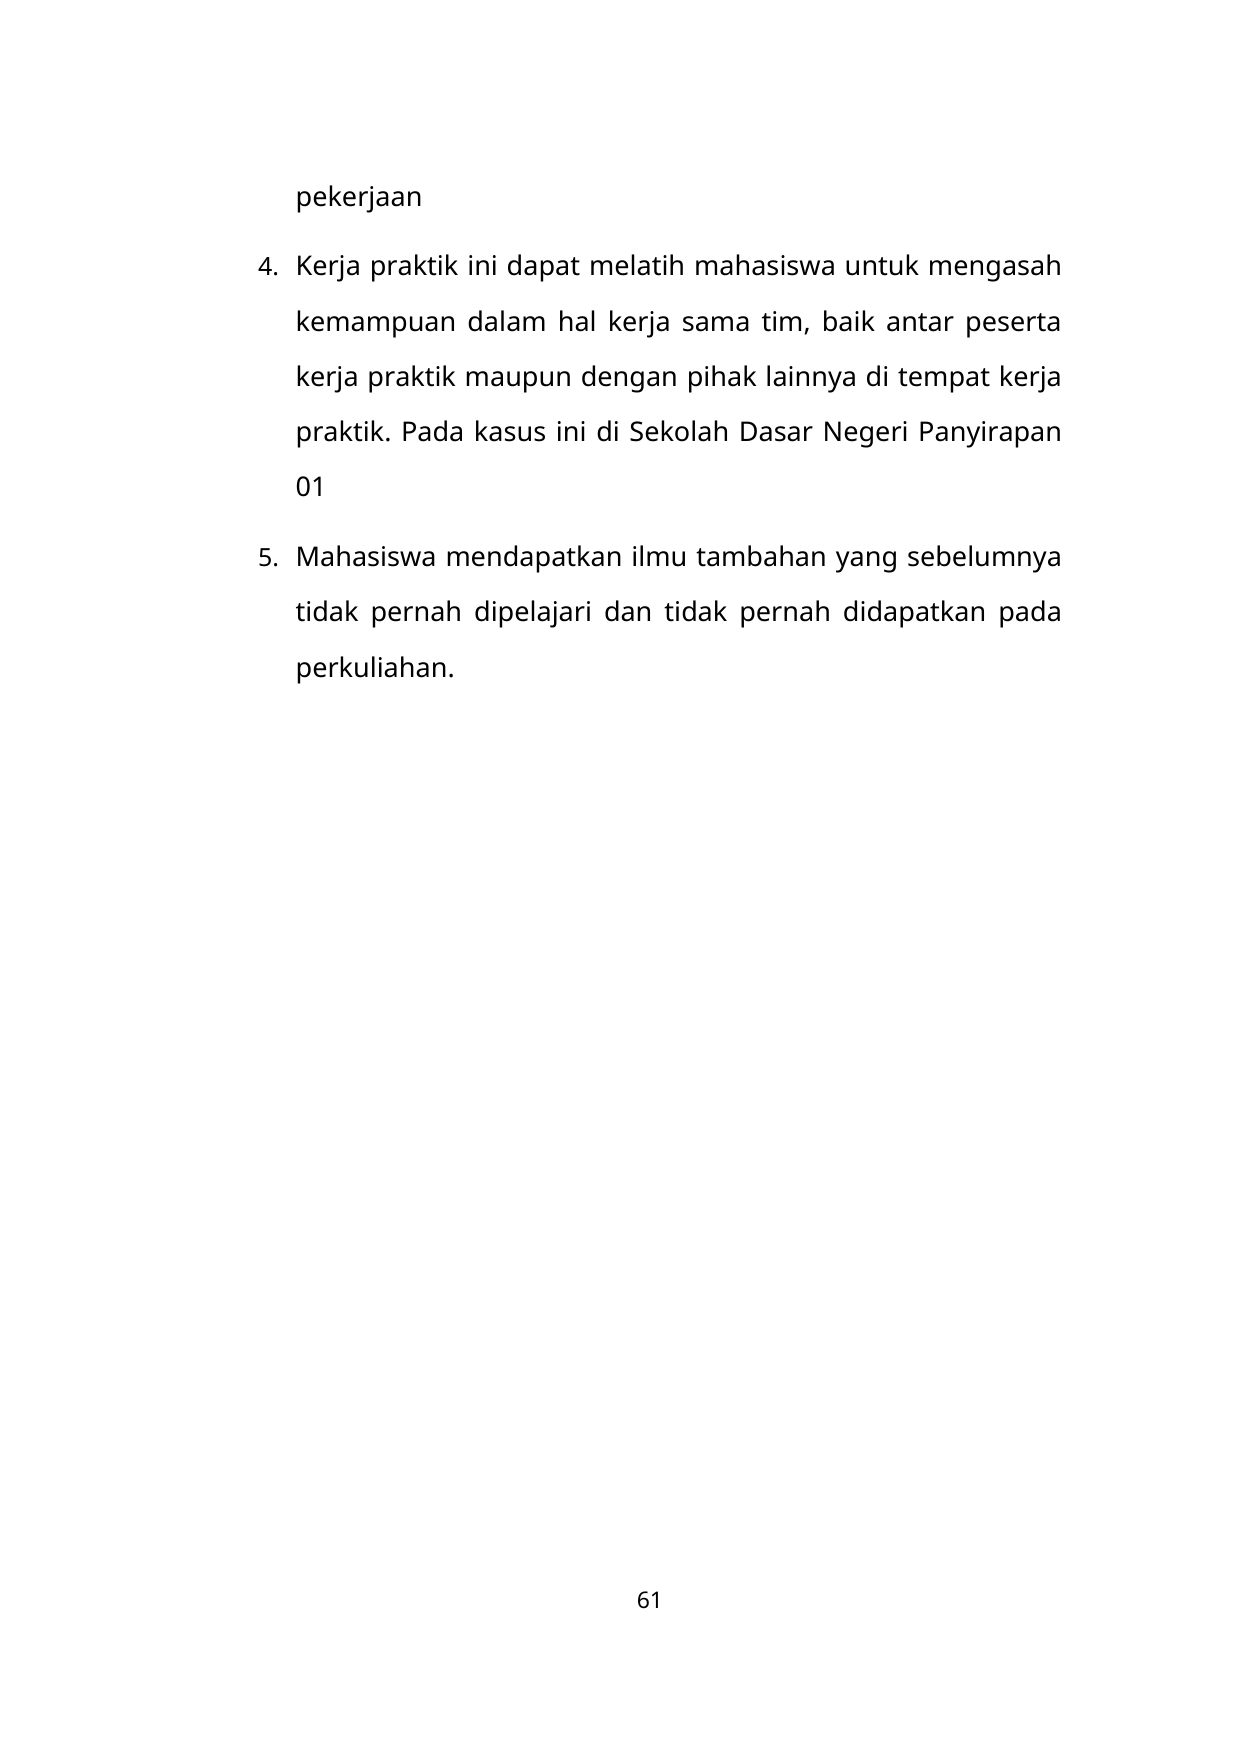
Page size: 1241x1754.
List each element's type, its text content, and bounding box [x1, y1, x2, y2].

list Kerja praktik ini dapat melatih mahasiswa untuk mengasah kemampuan dalam hal kerja sama tim, baik antar peserta kerja praktik maupun dengan pihak lainnya di tempat kerja praktik. Pada kasus ini di Sekolah Dasar Negeri Panyirapan 01 [258, 247, 1063, 505]
list Mahasiswa mendapatkan ilmu tambahan yang sebelumnya tidak pernah dipelajari dan tidak pernah didapatkan pada perkuliahan. [258, 537, 1063, 685]
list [258, 177, 1063, 214]
